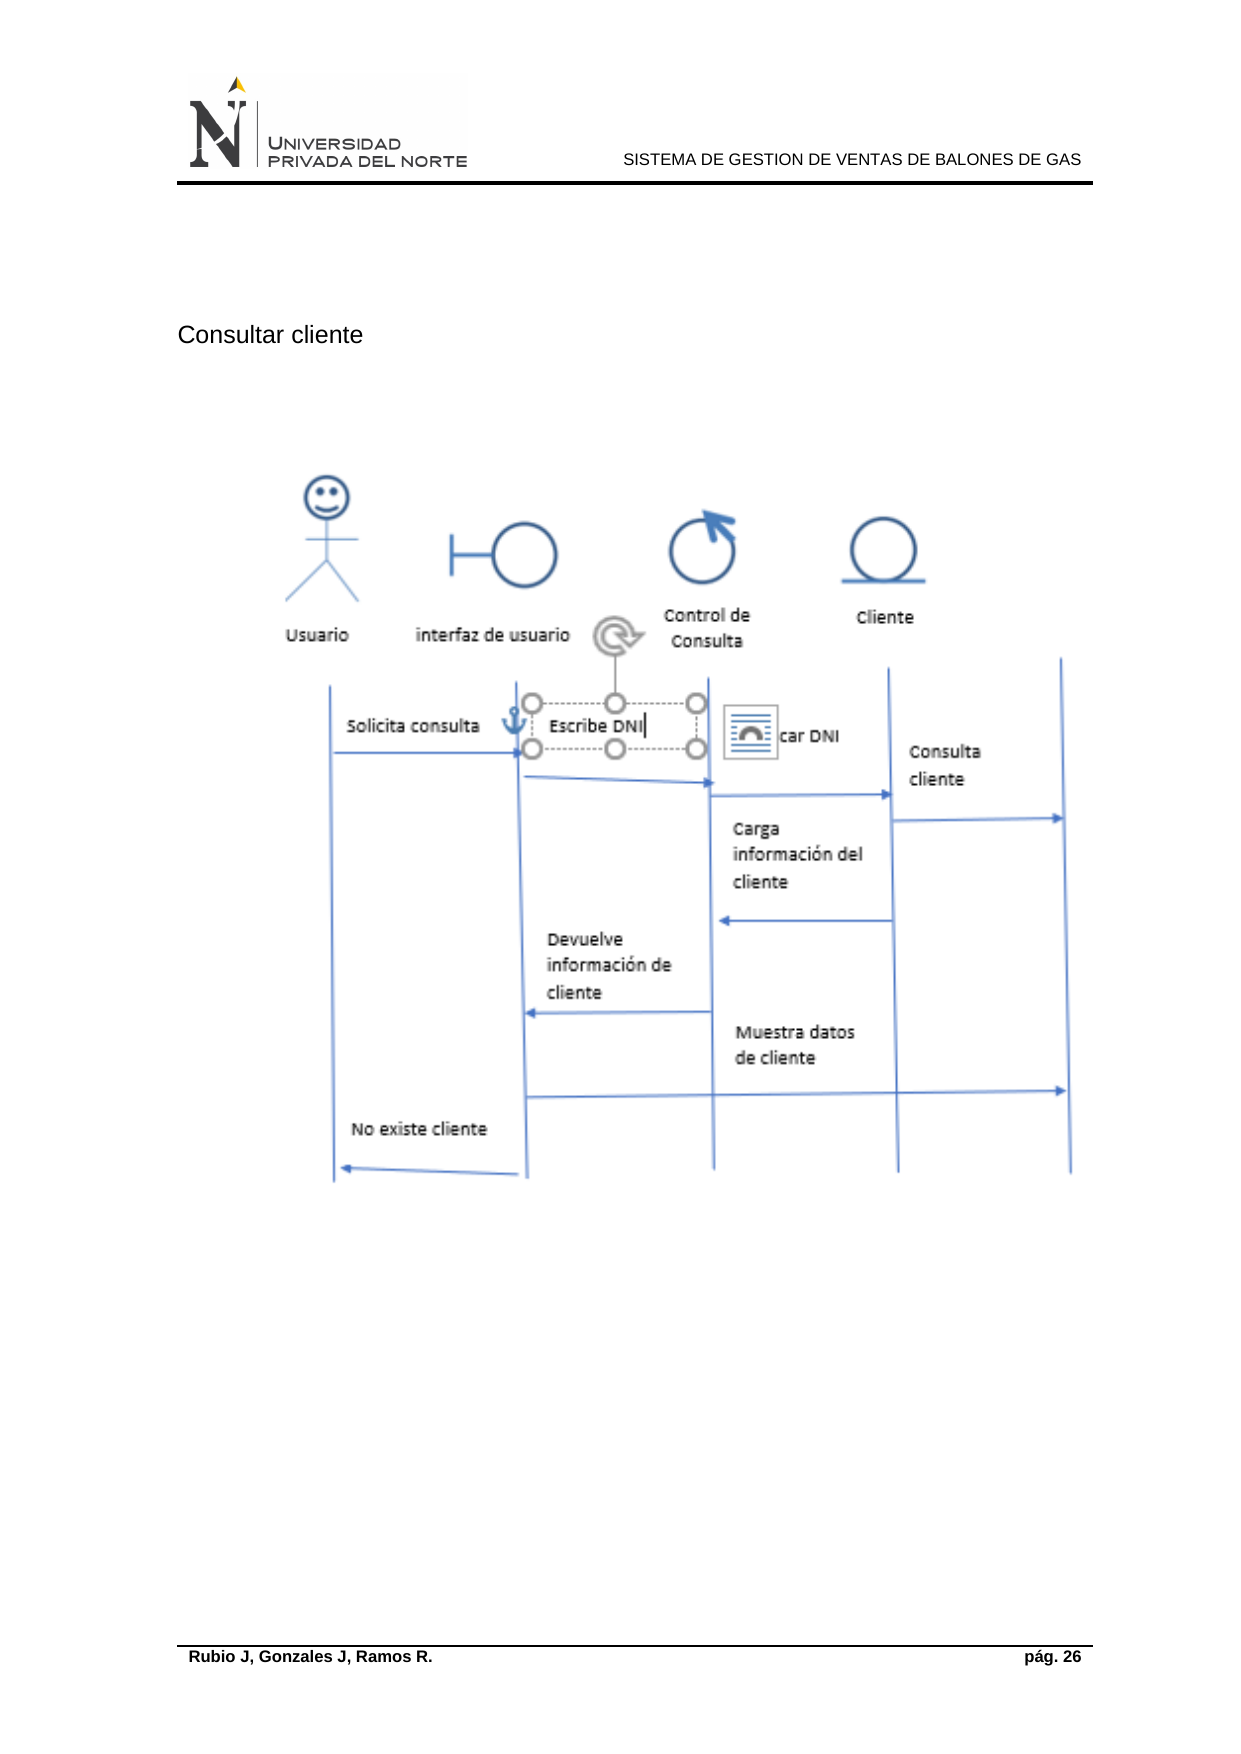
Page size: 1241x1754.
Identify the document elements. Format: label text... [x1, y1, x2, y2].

text Consultar cliente [177, 319, 1092, 348]
picture [177, 373, 1110, 1276]
picture [188, 73, 469, 169]
